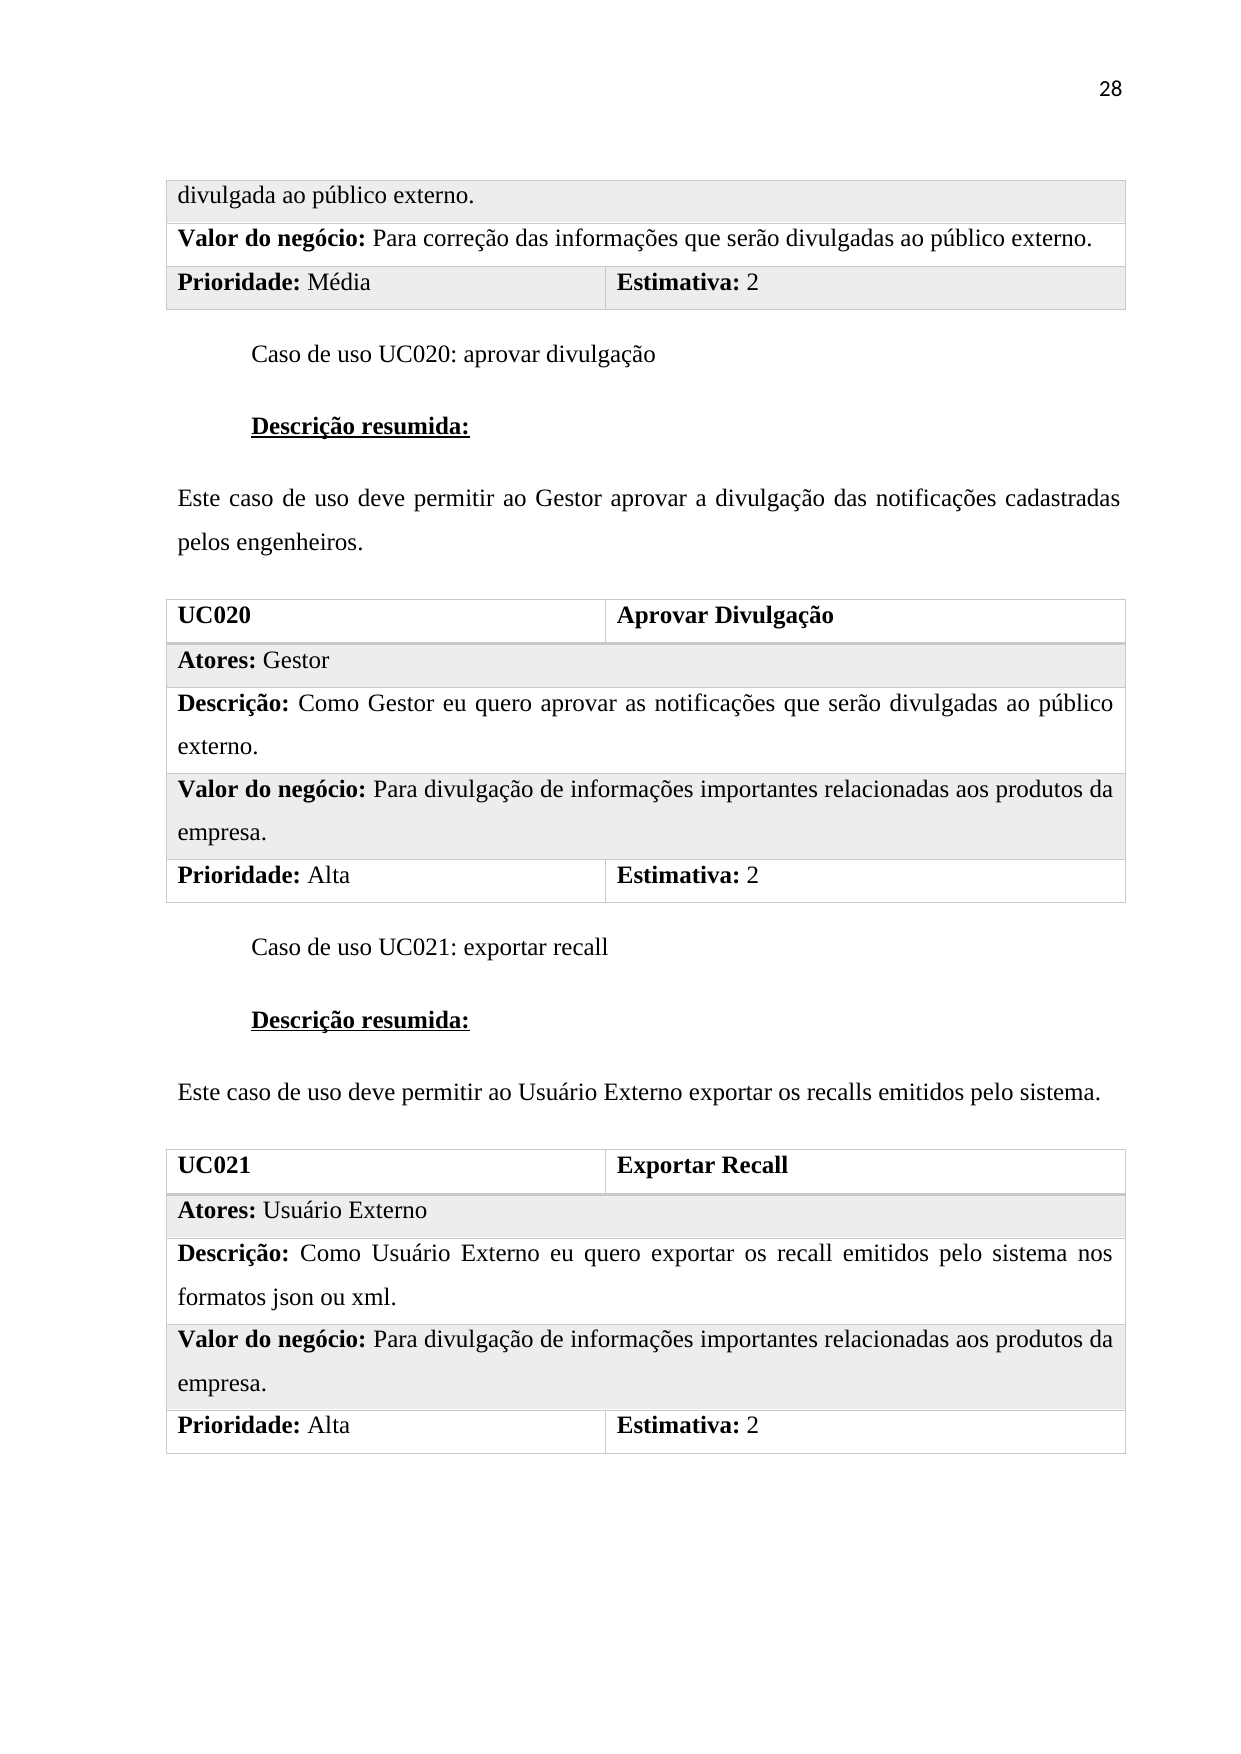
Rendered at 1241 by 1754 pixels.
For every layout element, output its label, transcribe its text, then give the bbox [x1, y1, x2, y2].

text Caso de uso UC020: aprovar divulgação [177, 339, 1122, 368]
table_cell Valor do negócio: Para divulgação de informações importantes relacionadas aos produtos da empresa. [167, 1325, 1125, 1409]
table_cell Valor do negócio: Para correção das informações que serão divulgadas ao público externo. [167, 224, 1125, 266]
text Caso de uso UC021: exportar recall [177, 932, 1122, 961]
table_cell Estimativa: 2 [606, 267, 1125, 309]
table_cell Valor do negócio: Para divulgação de informações importantes relacionadas aos produtos da empresa. [167, 774, 1125, 859]
text Descrição resumida: [177, 1005, 1122, 1033]
table_header UC020 [167, 600, 605, 642]
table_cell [167, 181, 1125, 222]
text Este caso de uso deve permitir ao Gestor aprovar a divulgação das notificações cadastradas pelos engenheiros. [177, 483, 1122, 555]
text Este caso de uso deve permitir ao Usuário Externo exportar os recalls emitidos pelo sistema. [177, 1077, 1122, 1106]
table_cell Prioridade: Média [167, 267, 605, 309]
table_header UC021 [167, 1150, 605, 1192]
table_cell Estimativa: 2 [606, 1411, 1125, 1453]
table_cell Atores: Gestor [167, 645, 1125, 687]
table_header Aprovar Divulgação [606, 600, 1125, 642]
table_cell Estimativa: 2 [606, 860, 1125, 902]
table_cell Atores: Usuário Externo [167, 1196, 1125, 1237]
text Descrição resumida: [177, 411, 1122, 440]
table_cell Descrição: Como Usuário Externo eu quero exportar os recall emitidos pelo sistema nos formatos json ou xml. [167, 1239, 1125, 1323]
table_header Exportar Recall [606, 1150, 1125, 1192]
table_cell Prioridade: Alta [167, 1411, 605, 1453]
table_cell Descrição: Como Gestor eu quero aprovar as notificações que serão divulgadas ao público externo. [167, 688, 1125, 773]
table_cell Prioridade: Alta [167, 860, 605, 902]
